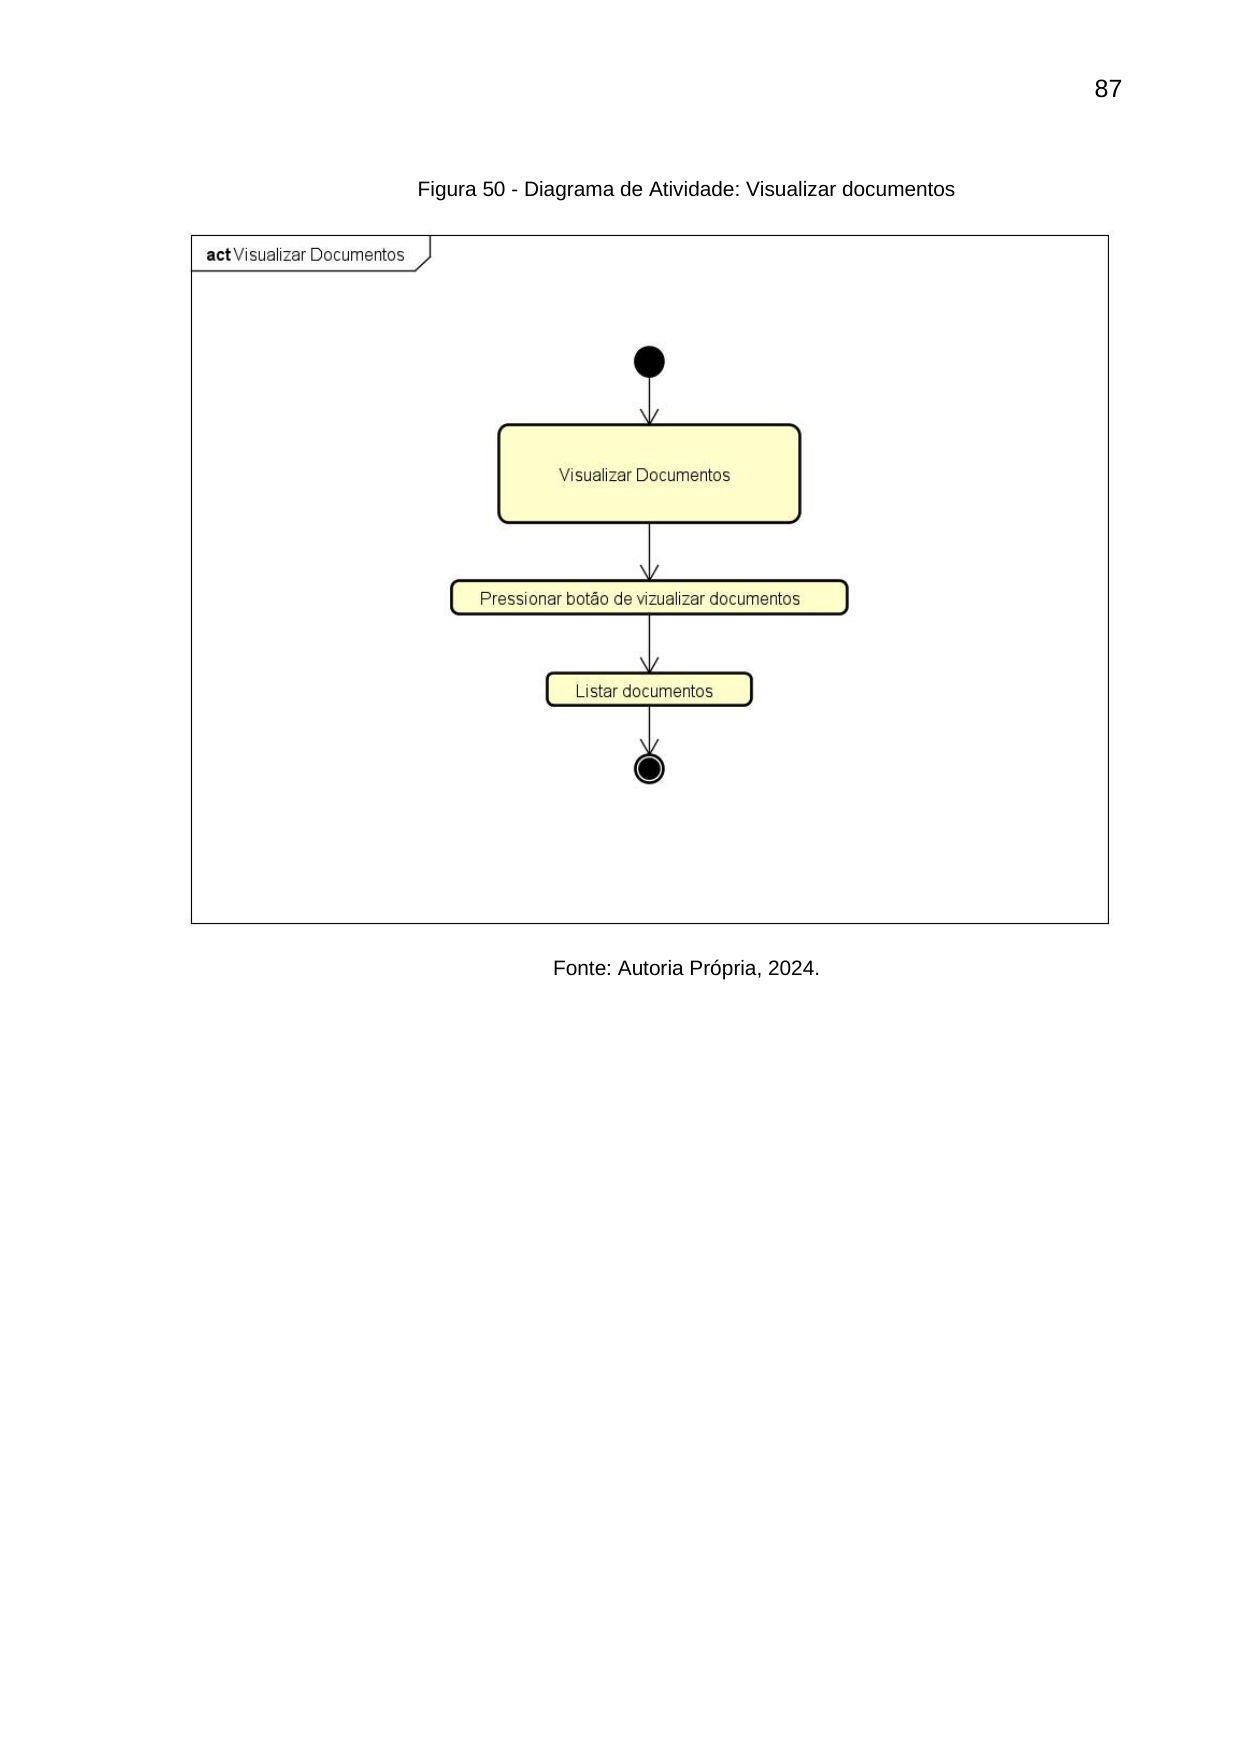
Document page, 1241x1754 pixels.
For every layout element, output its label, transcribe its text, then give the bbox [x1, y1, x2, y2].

text Fonte: Autoria Própria, 2024. [177, 956, 1122, 980]
text Figura 50 - Diagrama de Atividade: Visualizar documentos [177, 177, 1122, 201]
picture [177, 222, 1123, 937]
